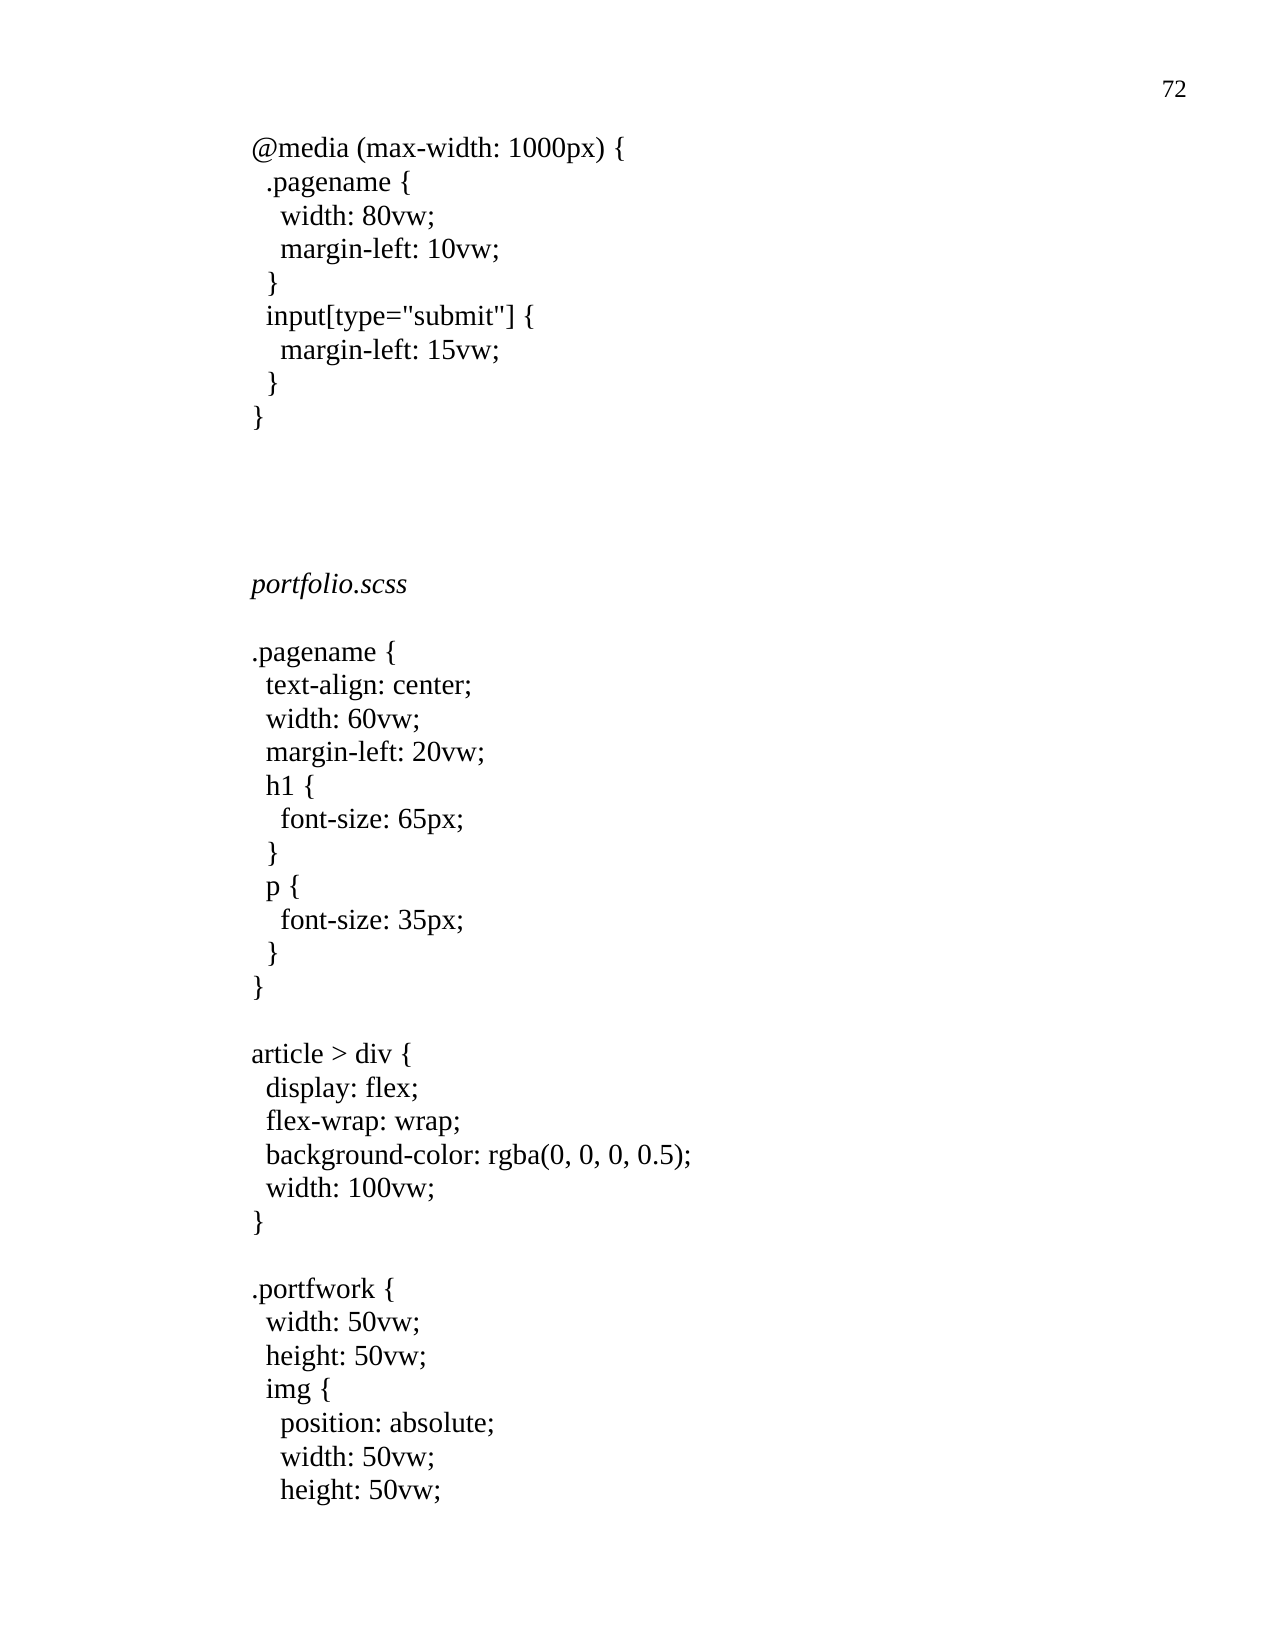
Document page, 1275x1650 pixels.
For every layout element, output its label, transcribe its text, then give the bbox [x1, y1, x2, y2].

text portfolio.scss [177, 567, 1186, 600]
text width: 80vw; [177, 198, 1186, 231]
text width: 100vw; [177, 1170, 1186, 1204]
text p { [177, 868, 1186, 902]
text height: 50vw; [177, 1338, 1186, 1372]
text } [177, 835, 1186, 868]
text } [177, 1204, 1186, 1237]
text text-align: center; [177, 667, 1186, 701]
text .portfwork { [177, 1271, 1186, 1304]
text background-color: rgba(0, 0, 0, 0.5); [177, 1137, 1186, 1170]
text .pagename { [177, 164, 1186, 198]
text @media (max-width: 1000px) { [177, 131, 1186, 164]
text font-size: 35px; [177, 902, 1186, 936]
text .pagename { [177, 634, 1186, 667]
text flex-wrap: wrap; [177, 1103, 1186, 1137]
text } [177, 969, 1186, 1003]
text margin-left: 10vw; [177, 231, 1186, 265]
text } [177, 265, 1186, 298]
text h1 { [177, 768, 1186, 801]
text width: 50vw; [177, 1439, 1186, 1472]
text font-size: 65px; [177, 801, 1186, 835]
text } [177, 365, 1186, 399]
text margin-left: 20vw; [177, 734, 1186, 768]
text position: absolute; [177, 1405, 1186, 1439]
text img { [177, 1372, 1186, 1405]
text height: 50vw; [177, 1472, 1186, 1506]
text } [177, 399, 1186, 432]
text margin-left: 15vw; [177, 332, 1186, 365]
text } [177, 936, 1186, 969]
text width: 50vw; [177, 1304, 1186, 1338]
text display: flex; [177, 1070, 1186, 1103]
text input[type="submit"] { [177, 298, 1186, 332]
text article > div { [177, 1036, 1186, 1070]
text width: 60vw; [177, 701, 1186, 734]
